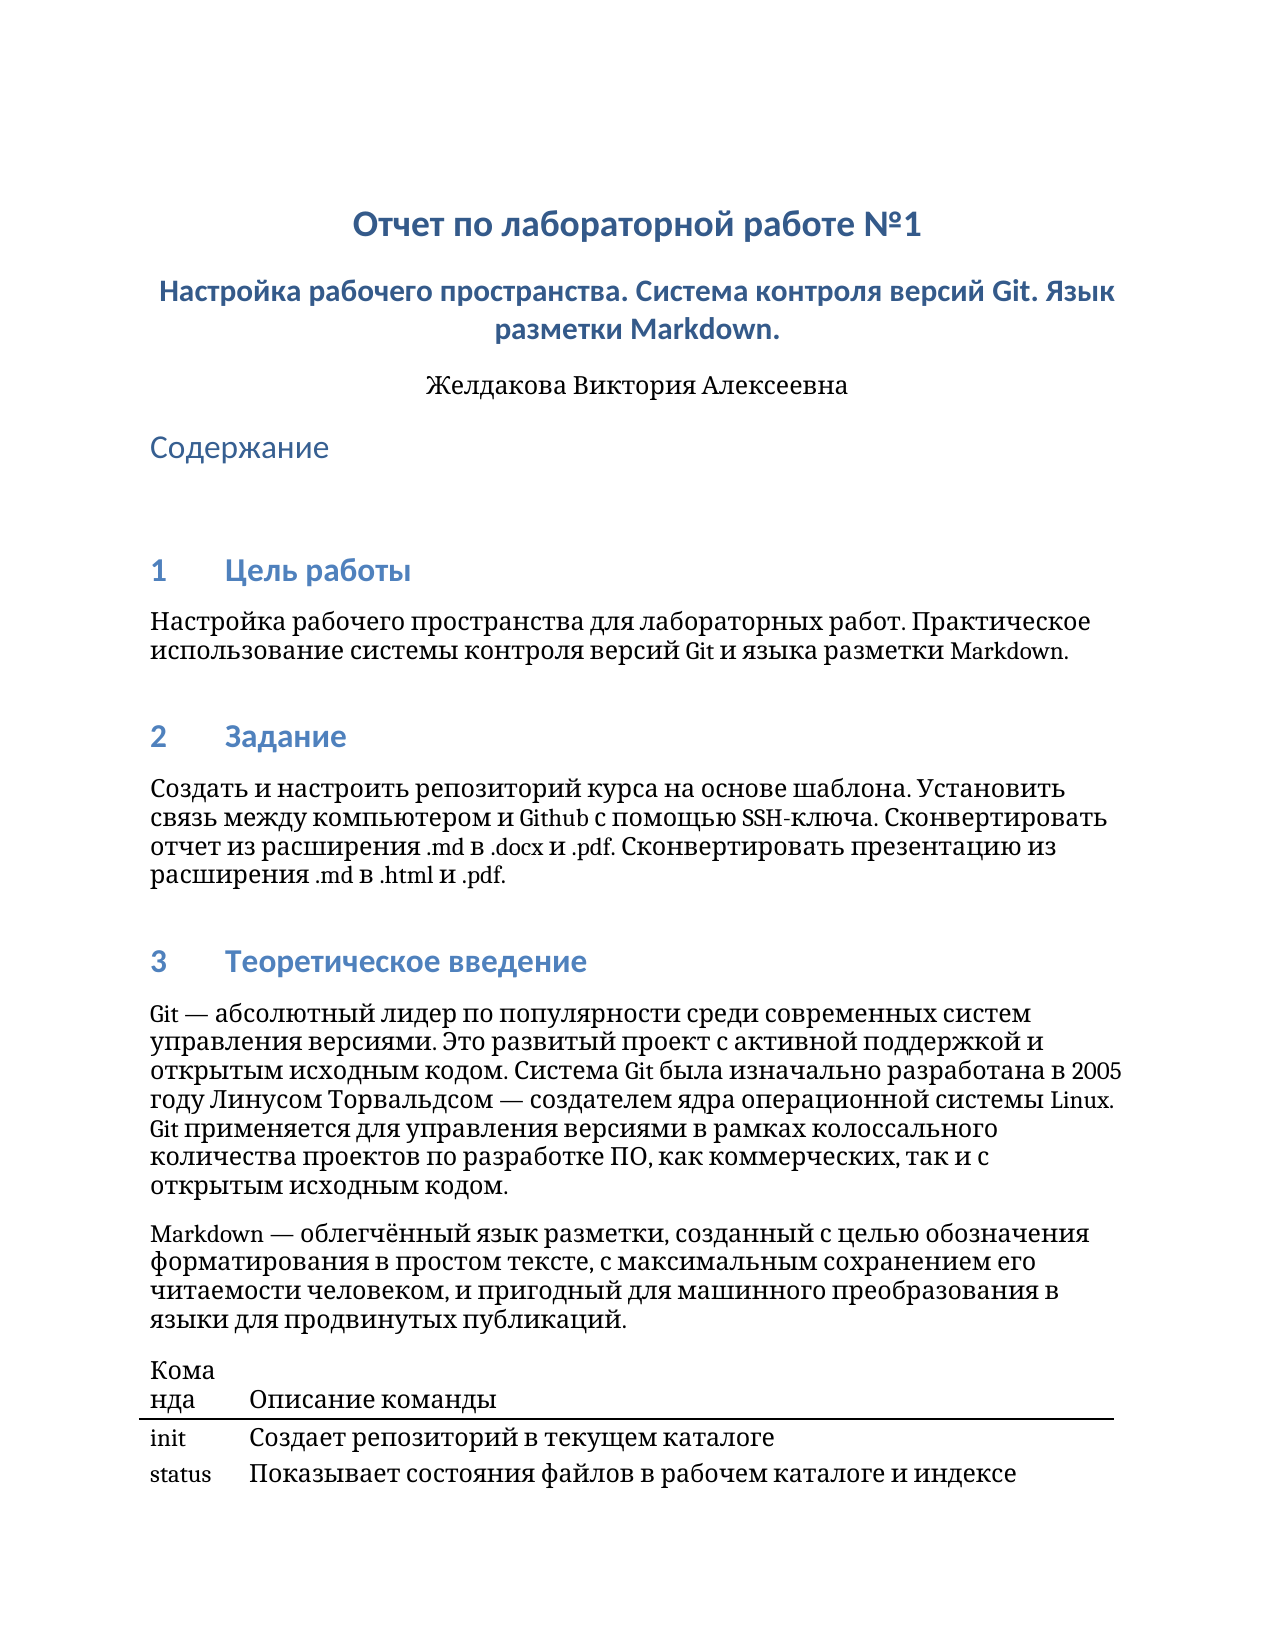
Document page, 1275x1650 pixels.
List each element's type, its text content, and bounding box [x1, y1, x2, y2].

subtitle 1 Цель работы [150, 548, 1125, 589]
table_header Описание команды [238, 1353, 1114, 1418]
text Желдакова Виктория Алексеевна [150, 372, 1125, 401]
table_cell Показывает состояния файлов в рабочем каталоге и индексе [238, 1456, 1114, 1492]
subtitle 2 Задание [150, 716, 1125, 756]
subtitle Настройка рабочего пространства. Система контроля версий Git. Язык разметки Markdown. [150, 271, 1125, 347]
subtitle 3 Теоретическое введение [150, 940, 1125, 981]
text Создать и настроить репозиторий курса на основе шаблона. Установить связь между компьютером и Github с помощью SSH-ключа. Сконвертировать отчет из расширения .md в .docx и .pdf. Сконвертировать презентацию из расширения .md в .html и .pdf. [150, 775, 1125, 890]
table_header Команда [139, 1353, 238, 1418]
title Отчет по лабораторной работе №1 [150, 200, 1125, 246]
text Markdown — облегчённый язык разметки, созданный с целью обозначения форматирования в простом тексте, с максимальным сохранением его читаемости человеком, и пригодный для машинного преобразования в языки для продвинутых публикаций. [150, 1219, 1125, 1334]
text Настройка рабочего пространства для лабораторных работ. Практическое использование системы контроля версий Git и языка разметки Markdown. [150, 608, 1125, 666]
table_cell init [139, 1420, 238, 1456]
text Git — абсолютный лидер по популярности среди современных систем управления версиями. Это развитый проект с активной поддержкой и открытым исходным кодом. Система Git была изначально разработана в 2005 году Линусом Торвальдсом — создателем ядра операционной системы Linux. Git применяется для управления версиями в рамках колоссального количества проектов по разработке ПО, как коммерческих, так и с открытым исходным кодом. [150, 999, 1125, 1201]
table_cell Создает репозиторий в текущем каталоге [238, 1420, 1114, 1456]
table_cell status [139, 1456, 238, 1492]
